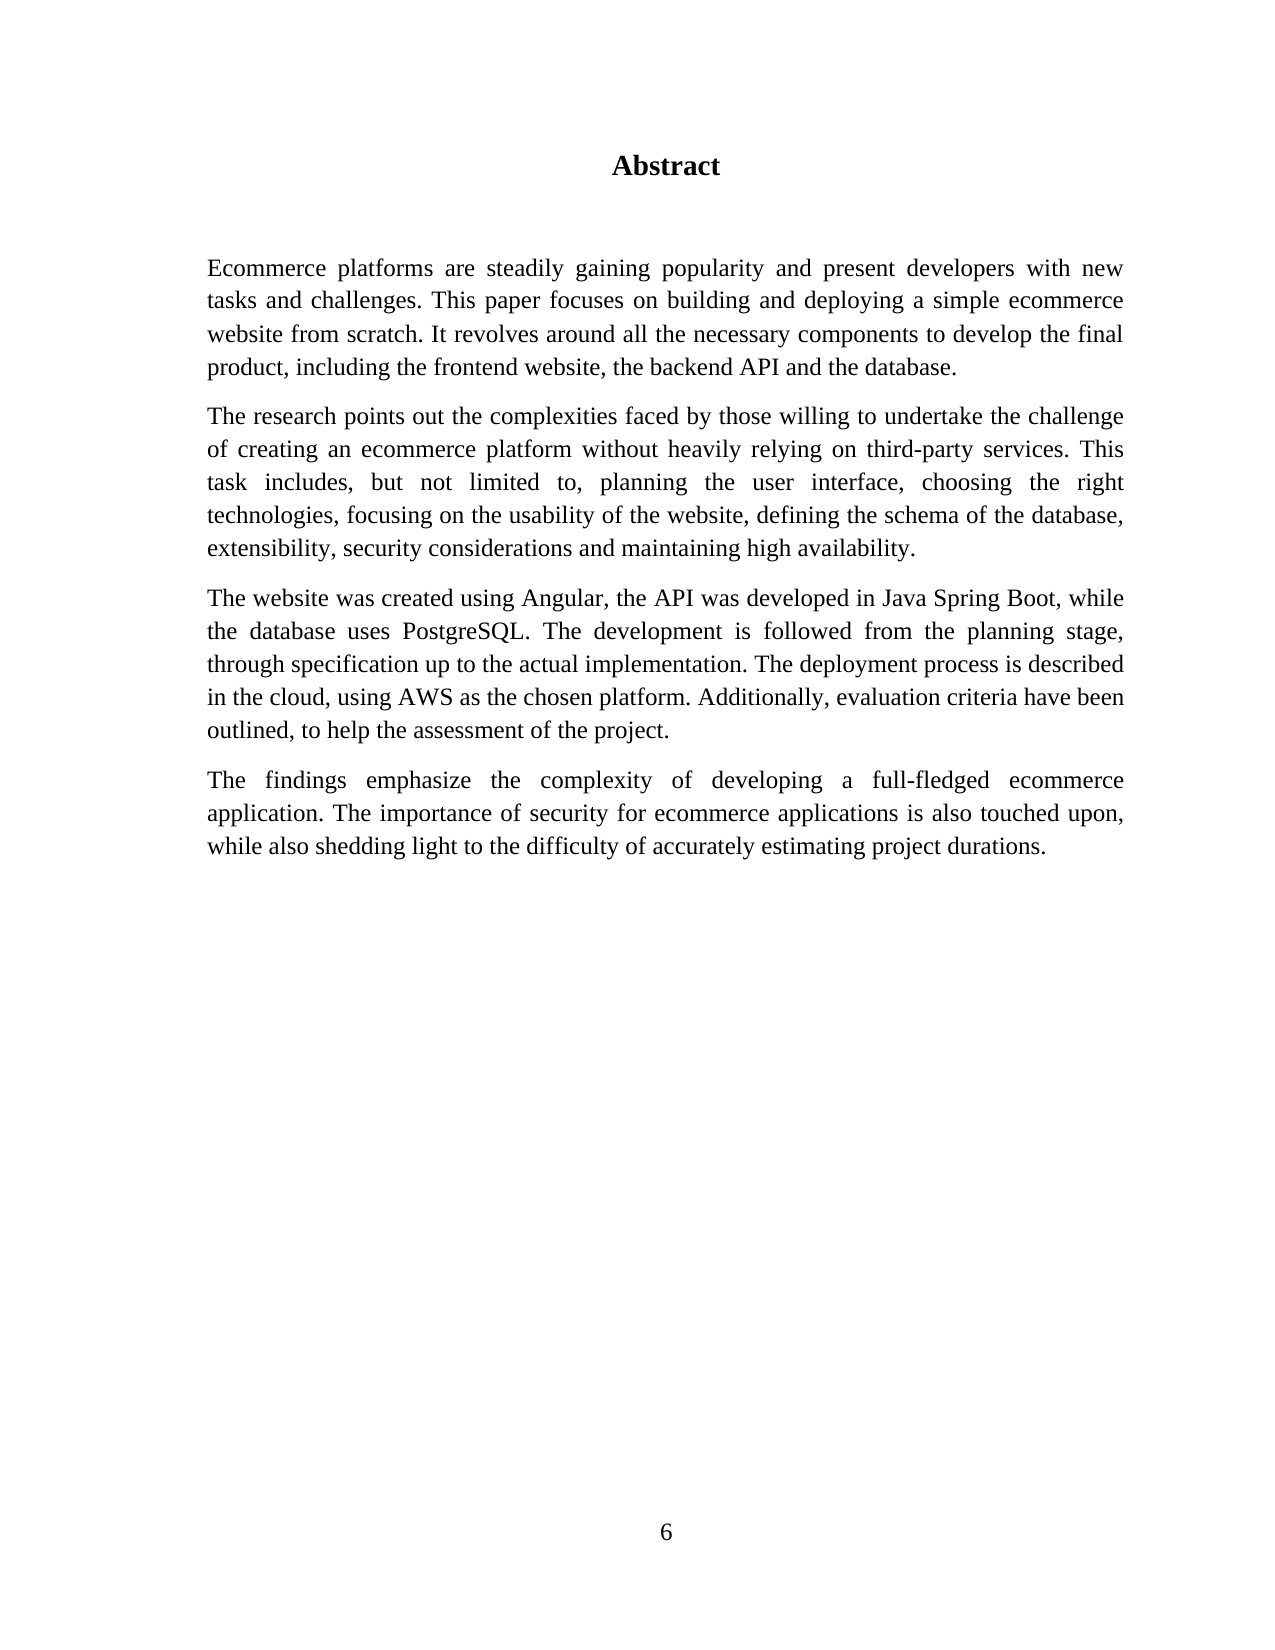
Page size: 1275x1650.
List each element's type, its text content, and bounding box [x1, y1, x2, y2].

text The findings emphasize the complexity of developing a full-fledged ecommerce application. The importance of security for ecommerce applications is also touched upon, while also shedding light to the difficulty of accurately estimating project durations. [207, 765, 1125, 860]
text The website was created using Angular, the API was developed in Java Spring Boot, while the database uses PostgreSQL. The development is followed from the planning stage, through specification up to the actual implementation. The deployment process is described in the cloud, using AWS as the chosen platform. Additionally, evaluation criteria have been outlined, to help the assessment of the project. [207, 583, 1125, 744]
text The research points out the complexities faced by those willing to undertake the challenge of creating an ecommerce platform without heavily relying on third-party services. This task includes, but not limited to, planning the user interface, choosing the right technologies, focusing on the usability of the website, defining the schema of the database, extensibility, security considerations and maintaining high availability. [207, 401, 1125, 562]
text Abstract [207, 148, 1125, 181]
text Ecommerce platforms are steadily gaining popularity and present developers with new tasks and challenges. This paper focuses on building and deploying a simple ecommerce website from scratch. It revolves around all the necessary components to develop the final product, including the frontend website, the backend API and the database. [207, 253, 1125, 380]
